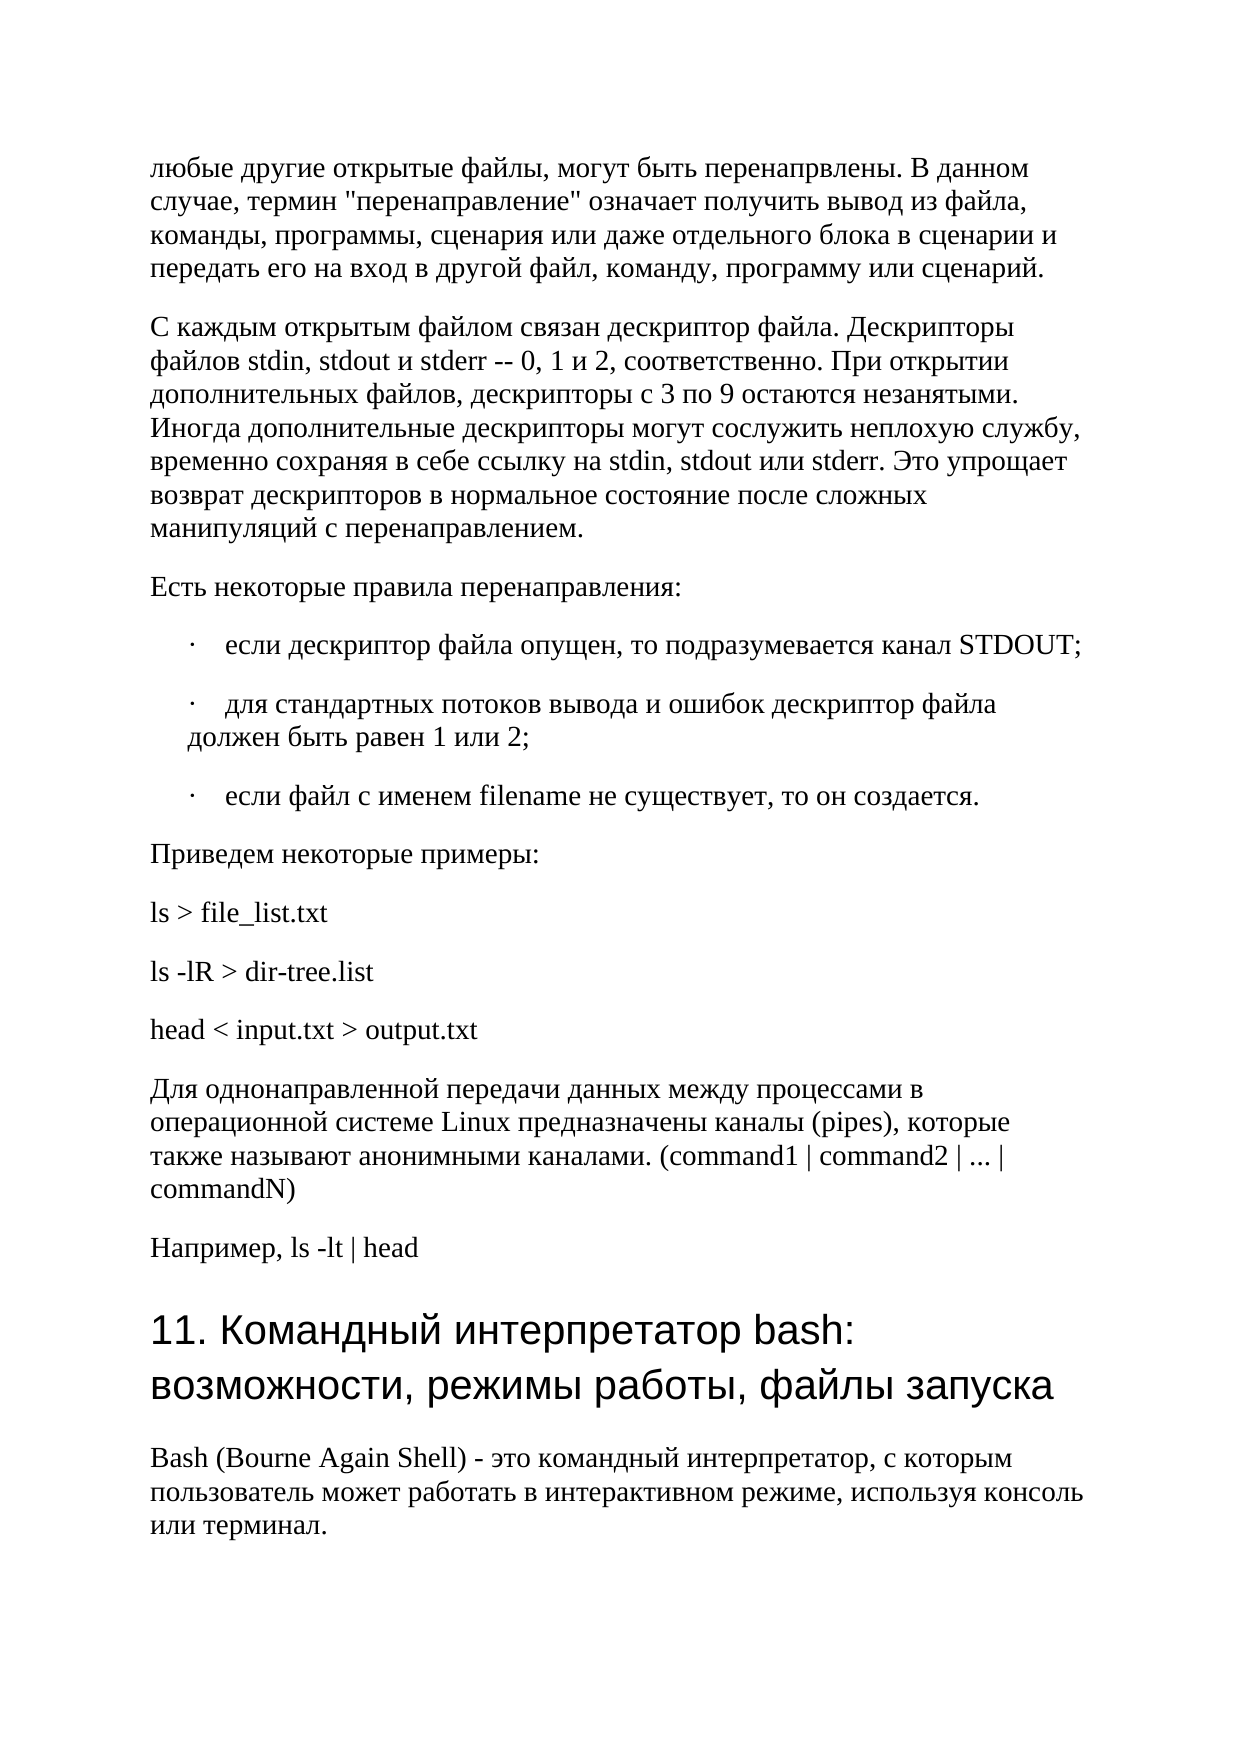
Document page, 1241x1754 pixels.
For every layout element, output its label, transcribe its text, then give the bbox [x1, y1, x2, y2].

subtitle 11. Командный интерпретатор bash: возможности, режимы работы, файлы запуска [150, 1305, 1090, 1408]
text head < input.txt > output.txt [150, 1012, 1090, 1046]
text · если дескриптор файла опущен, то подразумевается канал STDOUT; [187, 627, 1090, 661]
text С каждым открытым файлом связан дескриптор файла. Дескрипторы файлов stdin, stdout и stderr -- 0, 1 и 2, соответственно. При открытии дополнительных файлов, дескрипторы с 3 по 9 остаются незанятыми. Иногда дополнительные дескрипторы могут сослужить неплохую службу, временно сохраняя в себе ссылку на stdin, stdout или stderr. Это упрощает возврат дескрипторов в нормальное состояние после сложных манипуляций с перенаправлением. [150, 309, 1090, 544]
text Bash (Bourne Again Shell) - это командный интерпретатор, с которым пользователь может работать в интерактивном режиме, используя консоль или терминал. [150, 1440, 1090, 1541]
text · если файл с именем filename не существует, то он создается. [187, 778, 1090, 812]
text Есть некоторые правила перенаправления: [150, 569, 1090, 602]
text ls -lR > dir-tree.list [150, 954, 1090, 987]
text Для однонаправленной передачи данных между процессами в операционной системе Linux предназначены каналы (pipes), которые также называют анонимными каналами. (command1 | command2 | ... | commandN) [150, 1071, 1090, 1205]
text · для стандартных потоков вывода и ошибок дескриптор файла должен быть равен 1 или 2; [187, 686, 1090, 753]
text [150, 150, 1090, 284]
text Например, ls -lt | head [150, 1230, 1090, 1263]
text Приведем некоторые примеры: [150, 837, 1090, 870]
text ls > file_list.txt [150, 895, 1090, 929]
